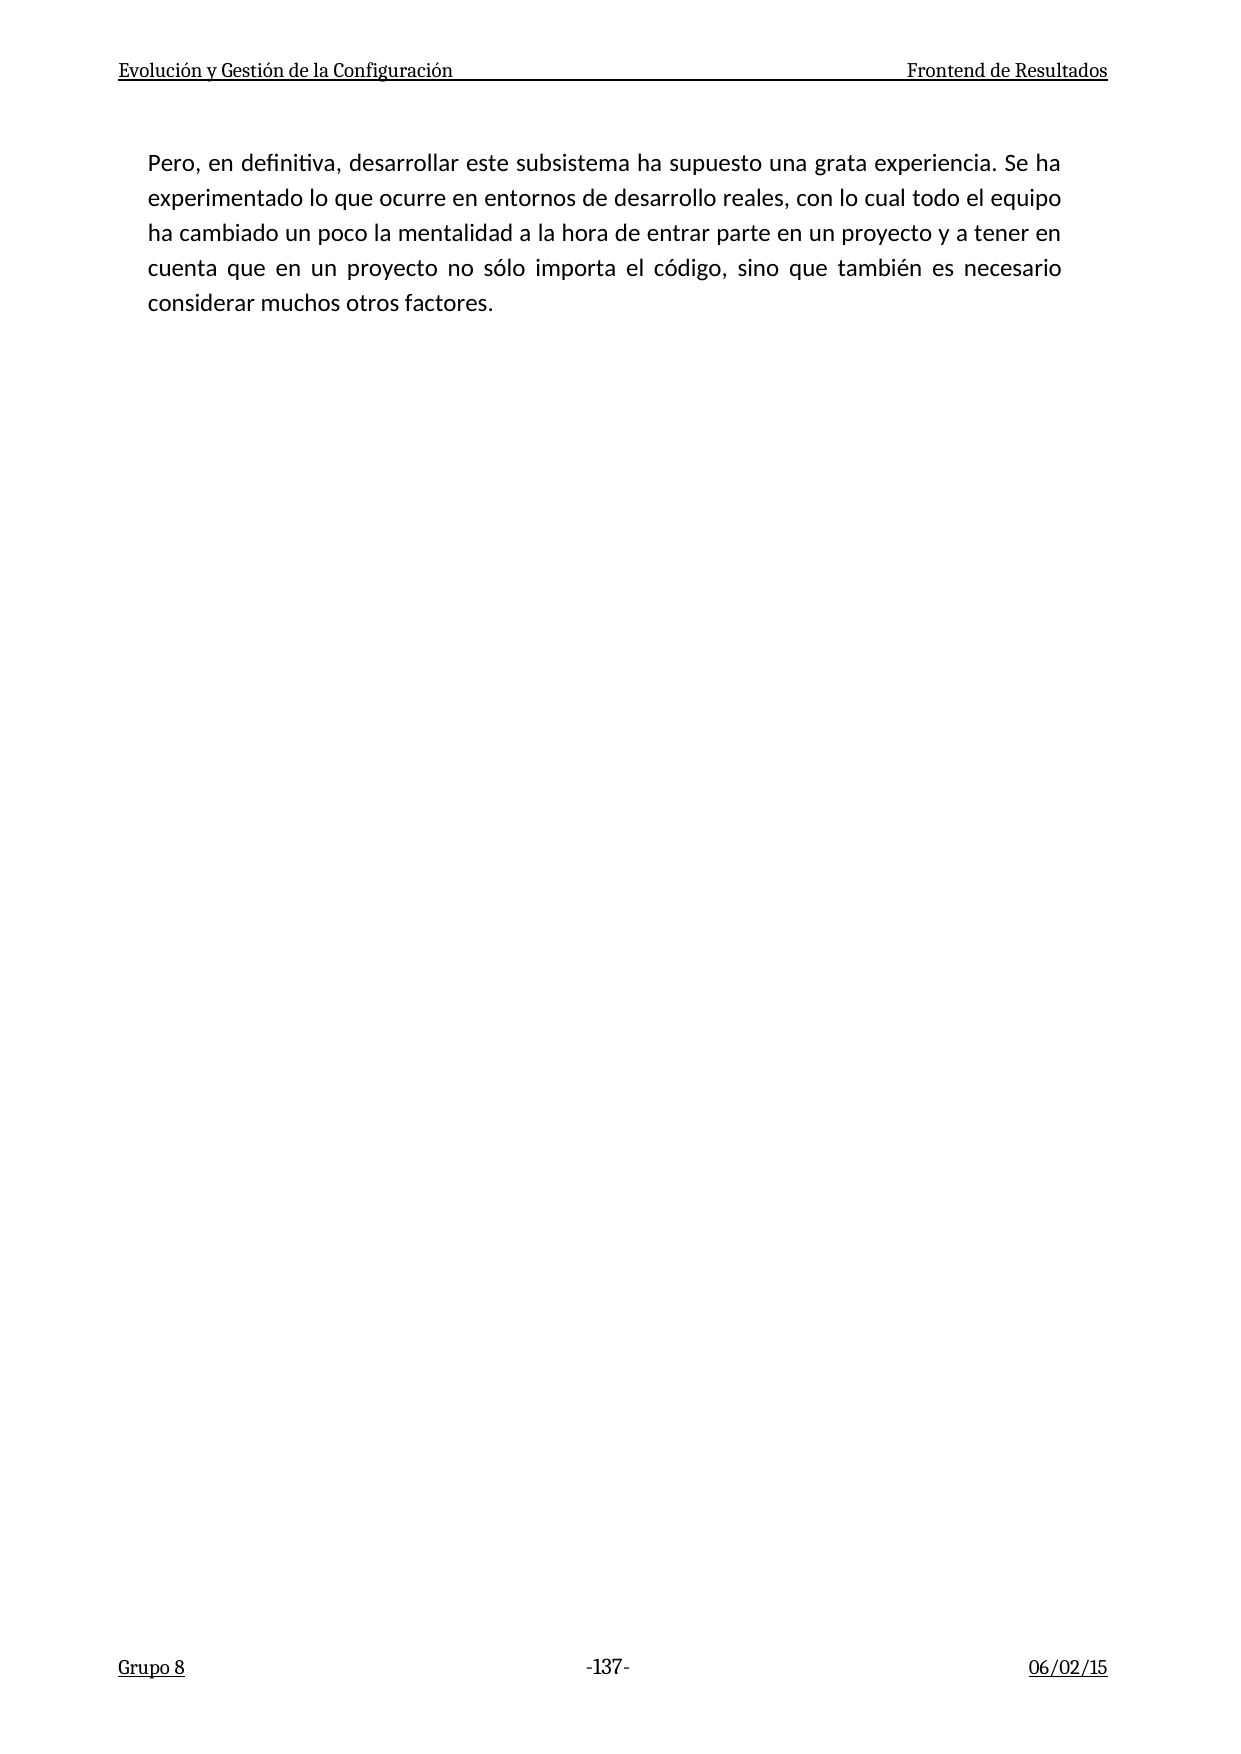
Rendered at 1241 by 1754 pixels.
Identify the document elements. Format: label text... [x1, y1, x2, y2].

text Pero, en definitiva, desarrollar este subsistema ha supuesto una grata experiencia. Se ha experimentado lo que ocurre en entornos de desarrollo reales, con lo cual todo el equipo ha cambiado un poco la mentalidad a la hora de entrar parte en un proyecto y a tener en cuenta que en un proyecto no sólo importa el código, sino que también es necesario considerar muchos otros factores. [148, 148, 1063, 318]
